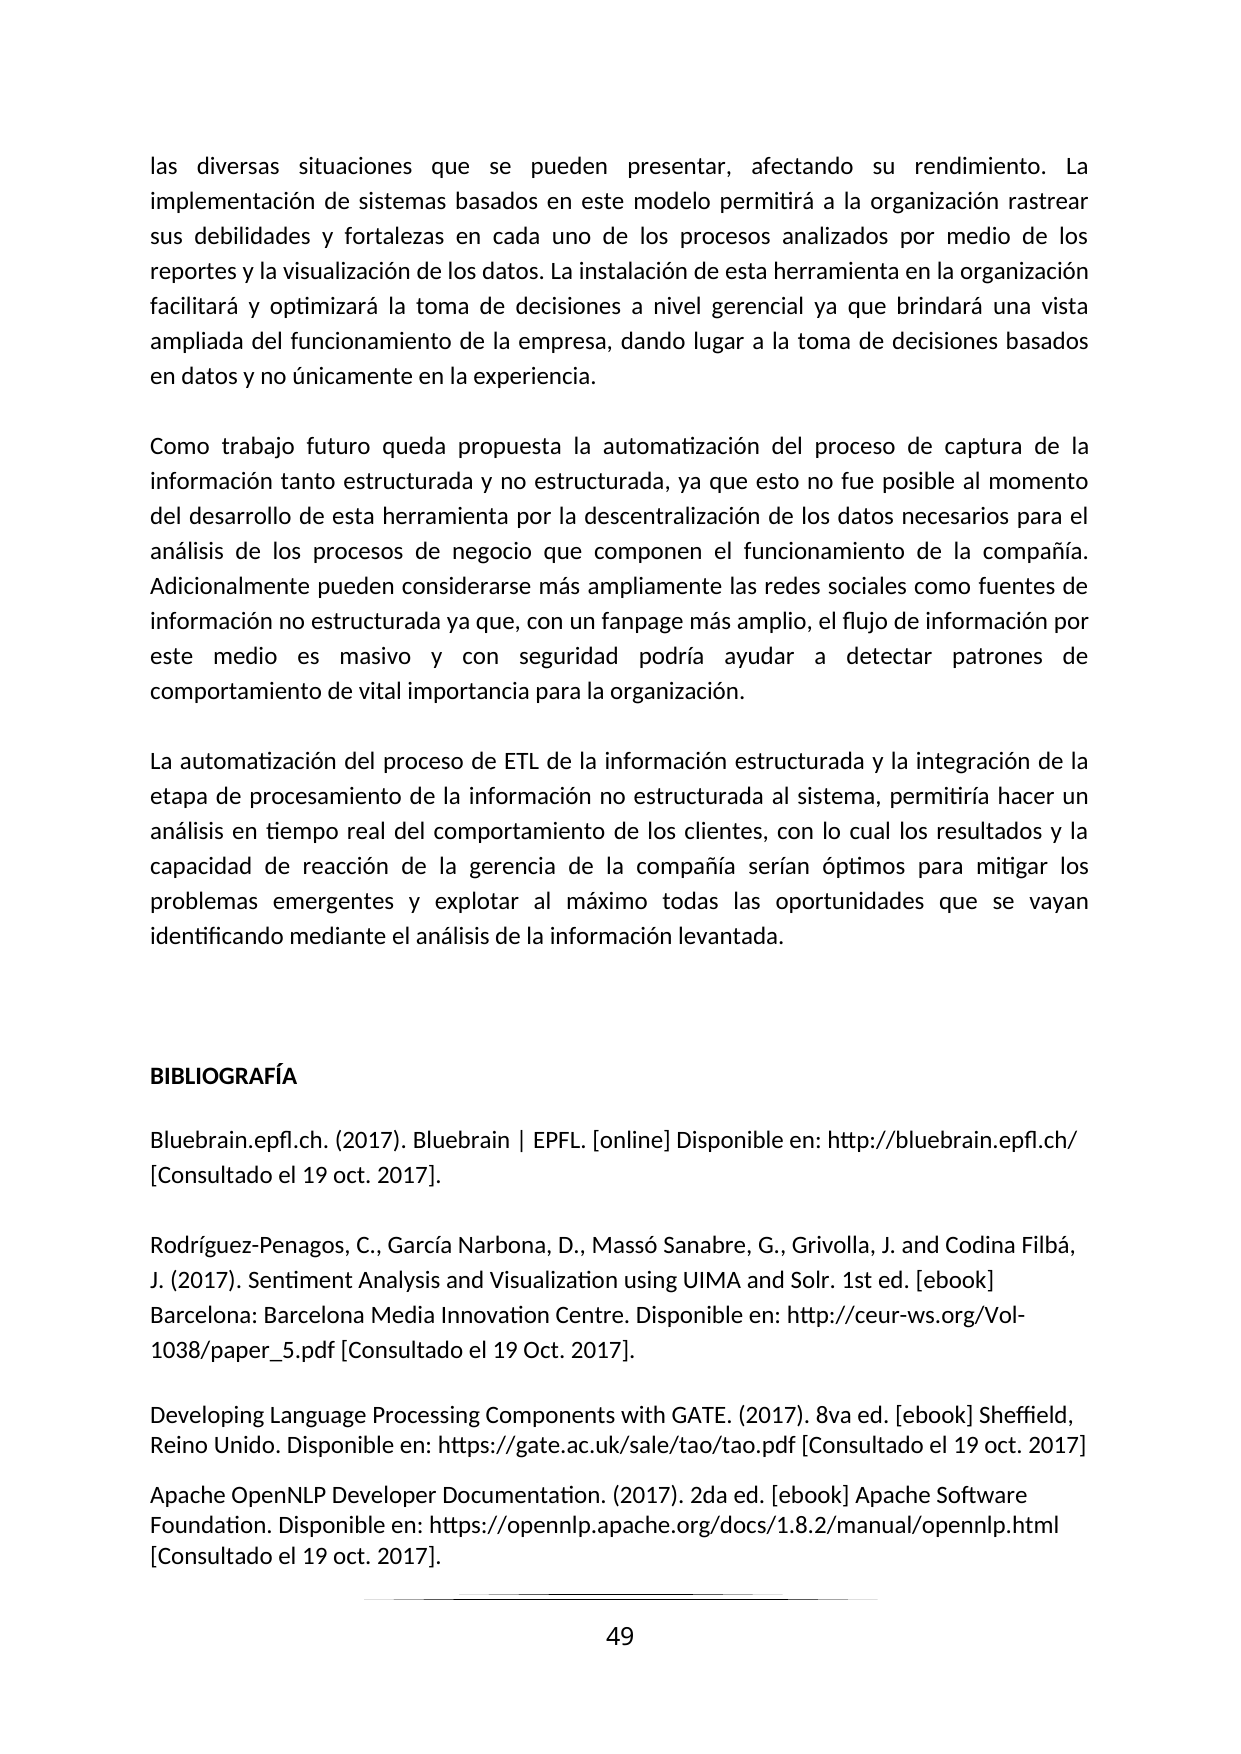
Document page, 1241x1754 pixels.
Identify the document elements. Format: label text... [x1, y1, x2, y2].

text Developing Language Processing Components with GATE. (2017). 8va ed. [ebook] Sheffield, Reino Unido. Disponible en: https://gate.ac.uk/sale/tao/tao.pdf [Consultado el 19 oct. 2017] [150, 1399, 1090, 1460]
text BIBLIOGRAFÍA [150, 1060, 1090, 1121]
text Apache OpenNLP Developer Documentation. (2017). 2da ed. [ebook] Apache Software Foundation. Disponible en: https://opennlp.apache.org/docs/1.8.2/manual/opennlp.html [Consultado el 19 oct. 2017]. [150, 1479, 1090, 1571]
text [150, 150, 1090, 391]
text Rodríguez-Penagos, C., García Narbona, D., Massó Sanabre, G., Grivolla, J. and Codina Filbá, J. (2017). Sentiment Analysis and Visualization using UIMA and Solr. 1st ed. [ebook] Barcelona: Barcelona Media Innovation Centre. Disponible en: http://ceur-ws.org/Vol-1038/paper_5.pdf [Consultado el 19 Oct. 2017]. [150, 1229, 1090, 1395]
text La automatización del proceso de ETL de la información estructurada y la integración de la etapa de procesamiento de la información no estructurada al sistema, permitiría hacer un análisis en tiempo real del comportamiento de los clientes, con lo cual los resultados y la capacidad de reacción de la gerencia de la compañía serían óptimos para mitigar los problemas emergentes y explotar al máximo todas las oportunidades que se vayan identificando mediante el análisis de la información levantada. [150, 745, 1090, 951]
text Bluebrain.epfl.ch. (2017). Bluebrain | EPFL. [online] Disponible en: http://bluebrain.epfl.ch/ [Consultado el 19 oct. 2017]. [150, 1124, 1090, 1190]
text Como trabajo futuro queda propuesta la automatización del proceso de captura de la información tanto estructurada y no estructurada, ya que esto no fue posible al momento del desarrollo de esta herramienta por la descentralización de los datos necesarios para el análisis de los procesos de negocio que componen el funcionamiento de la compañía. Adicionalmente pueden considerarse más ampliamente las redes sociales como fuentes de información no estructurada ya que, con un fanpage más amplio, el flujo de información por este medio es masivo y con seguridad podría ayudar a detectar patrones de comportamiento de vital importancia para la organización. [150, 430, 1090, 706]
